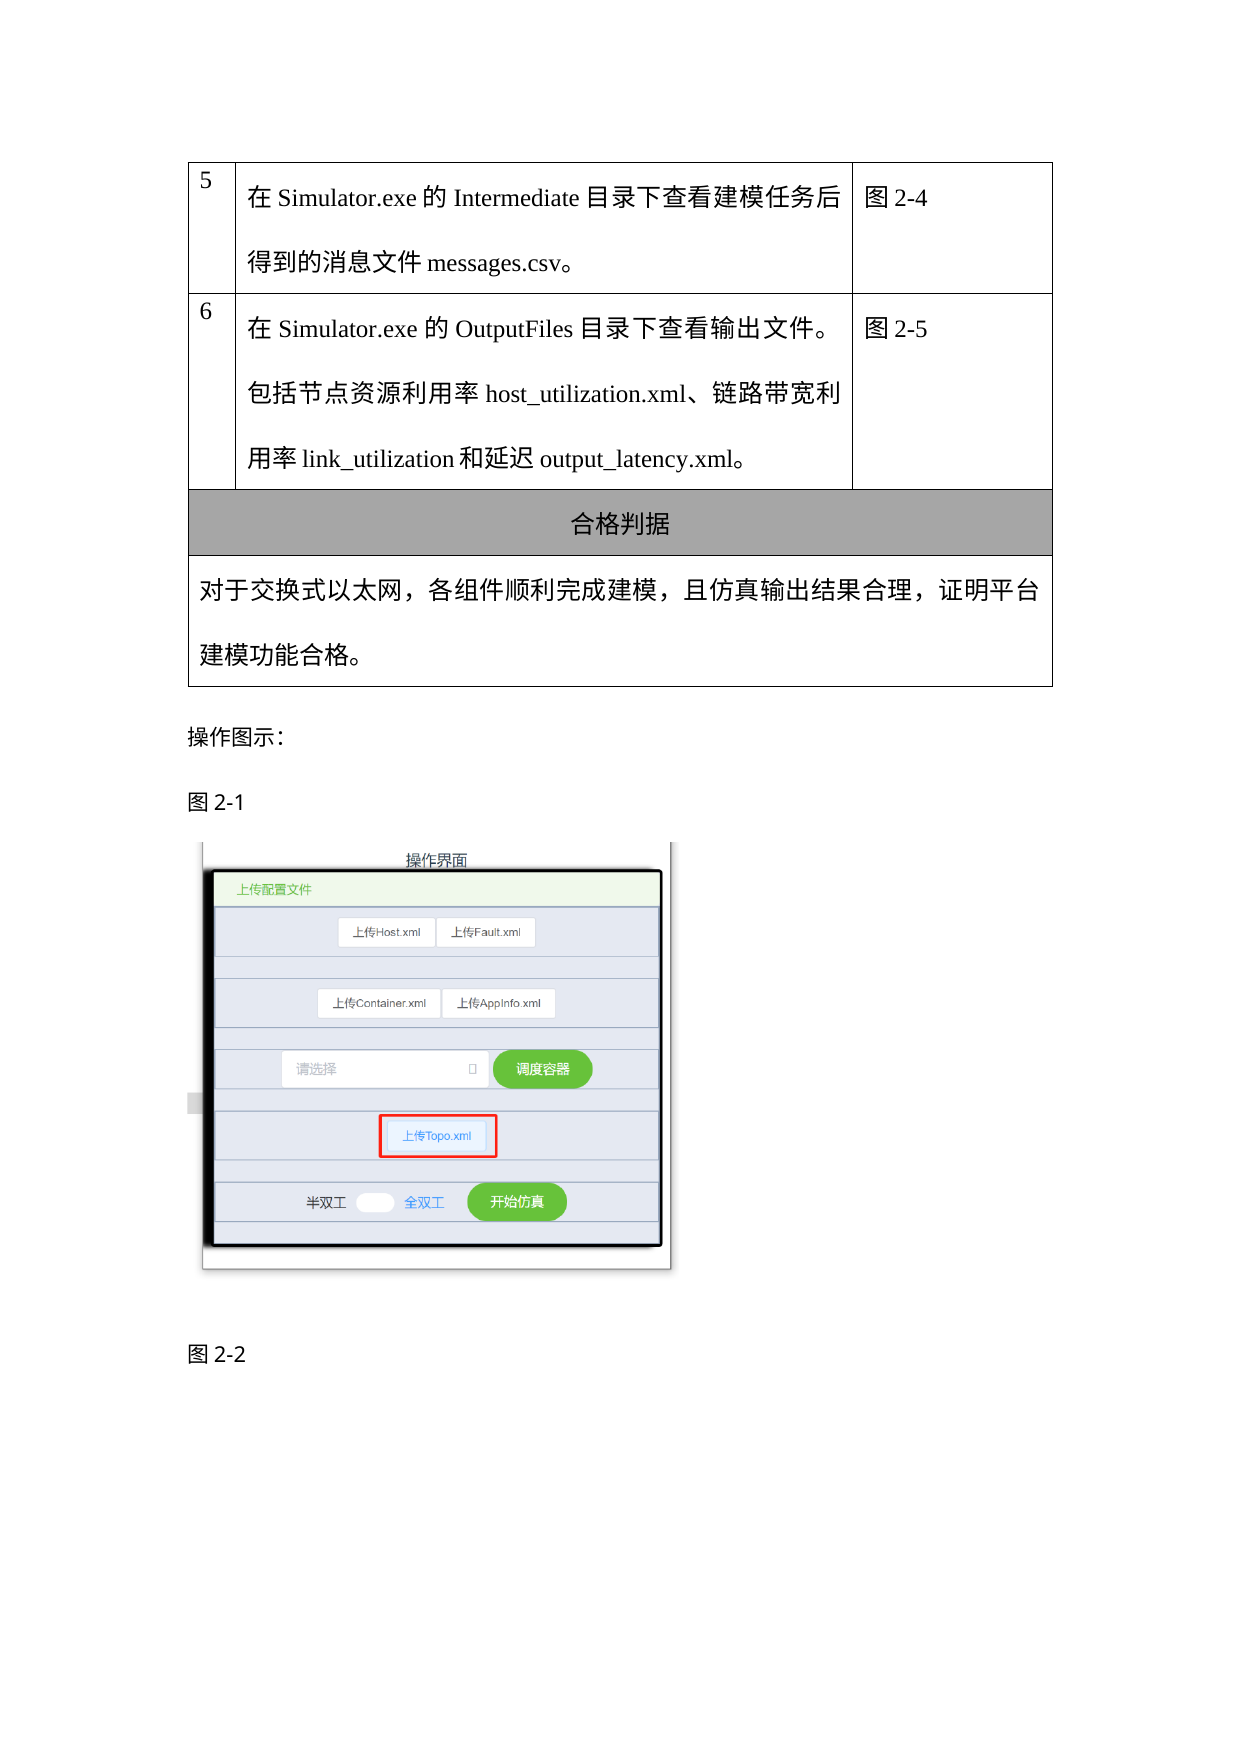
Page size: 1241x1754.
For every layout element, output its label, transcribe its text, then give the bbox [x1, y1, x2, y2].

table_cell 合格判据 [189, 490, 1052, 555]
text 图2-2 [187, 1337, 1053, 1370]
table_cell 对于交换式以太网，各组件顺利完成建模，且仿真输出结果合理，证明平台建模功能合格。 [189, 556, 1052, 686]
table_cell 图2-5 [853, 294, 1052, 489]
table_cell 在Simulator.exe的Intermediate目录下查看建模任务后得到的消息文件messages.csv。 [236, 163, 852, 293]
table_cell 5 [189, 163, 235, 293]
text 图2-1 [187, 785, 1053, 817]
table_cell 在Simulator.exe的OutputFiles目录下查看输出文件。包括节点资源利用率host_utilization.xml、链路带宽利用率link_utilization和延迟output_latency.xml。 [236, 294, 852, 489]
picture [187, 842, 680, 1287]
table_cell 6 [189, 294, 235, 489]
table_cell 图2-4 [853, 163, 1052, 293]
text 操作图示： [187, 720, 1053, 752]
